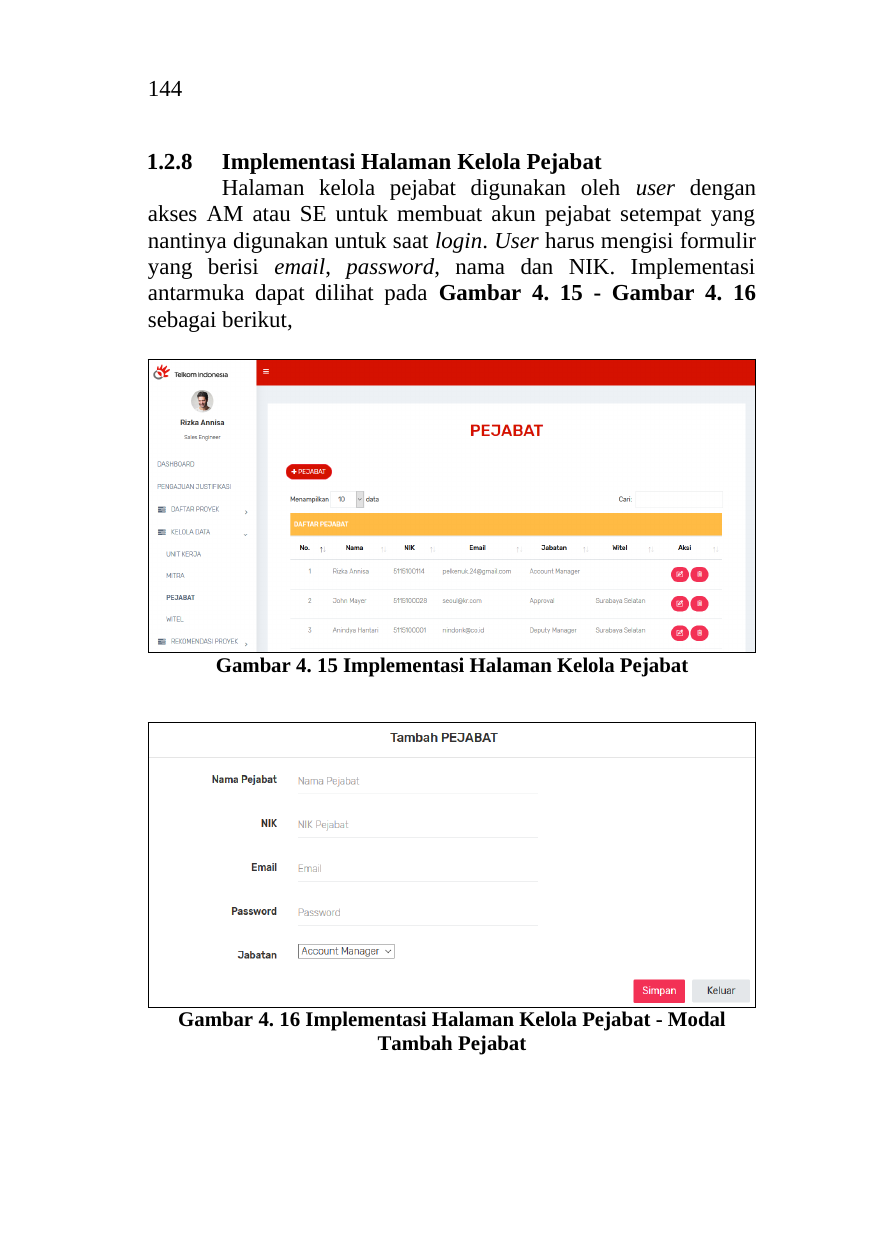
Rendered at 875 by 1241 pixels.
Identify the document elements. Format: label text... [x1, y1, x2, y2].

text Gambar 4. 15 Implementasi Halaman Kelola Pejabat [148, 653, 756, 677]
text Implementasi Halaman Kelola Pejabat [147, 148, 756, 174]
picture [149, 723, 755, 1007]
text Gambar 4. 16 Implementasi Halaman Kelola Pejabat - Modal Tambah Pejabat [148, 1008, 756, 1055]
text Halaman kelola pejabat digunakan oleh user dengan akses AM atau SE untuk membuat akun pejabat setempat yang nantinya digunakan untuk saat login. User harus mengisi formulir yang berisi email, password, nama dan NIK. Implementasi antarmuka dapat dilihat pada Gambar 4. 15 - Gambar 4. 16 sebagai berikut, [148, 174, 756, 332]
picture [149, 360, 755, 652]
